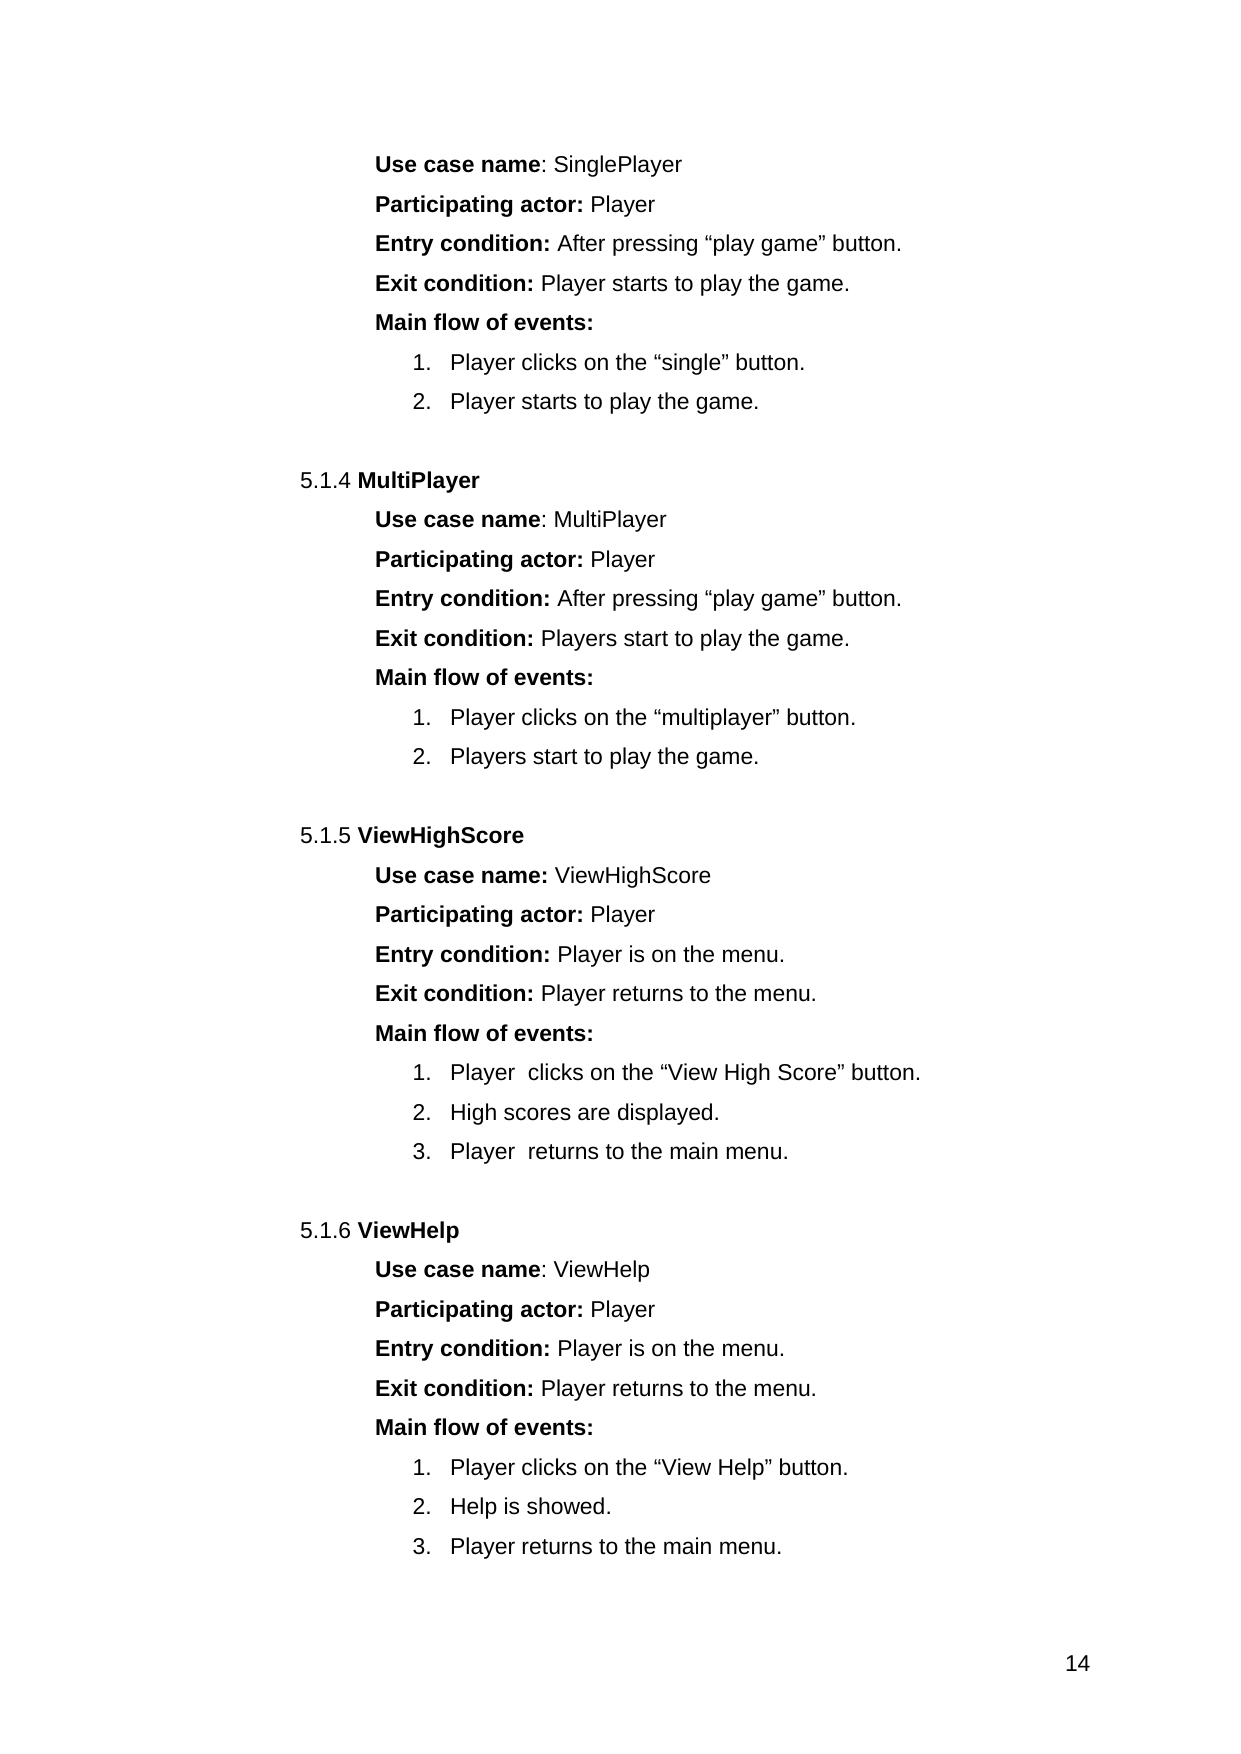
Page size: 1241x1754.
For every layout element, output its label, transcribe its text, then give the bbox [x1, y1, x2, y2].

text 5.1.4 MultiPlayer [225, 467, 1090, 493]
text Participating actor: Player [150, 1296, 1090, 1322]
text Use case name: ViewHighScore [150, 862, 1090, 888]
text Entry condition: Player is on the menu. [150, 1335, 1090, 1362]
list Player clicks on the “View High Score” button. [412, 1059, 1090, 1085]
list Player clicks on the “multiplayer” button. [412, 704, 1090, 730]
list Player clicks on the “single” button. [412, 348, 1090, 375]
text Entry condition: After pressing “play game” button. [150, 230, 1090, 256]
text Main flow of events: [150, 1019, 1090, 1046]
text Use case name: ViewHelp [150, 1256, 1090, 1283]
text Exit condition: Player starts to play the game. [150, 269, 1090, 296]
text Participating actor: Player [150, 546, 1090, 572]
text 5.1.5 ViewHighScore [150, 822, 1090, 848]
text Use case name: MultiPlayer [150, 506, 1090, 533]
text Participating actor: Player [150, 191, 1090, 217]
text Participating actor: Player [150, 901, 1090, 927]
list Players start to play the game. [412, 743, 1090, 769]
text Main flow of events: [150, 664, 1090, 691]
text Exit condition: Player returns to the menu. [150, 980, 1090, 1006]
text 5.1.6 ViewHelp [150, 1217, 1090, 1243]
list Player returns to the main menu. [412, 1533, 1090, 1559]
text Main flow of events: [150, 1414, 1090, 1441]
text Exit condition: Players start to play the game. [150, 625, 1090, 651]
text Use case name: SinglePlayer [150, 151, 1090, 177]
text Entry condition: After pressing “play game” button. [150, 585, 1090, 612]
list Player returns to the main menu. [412, 1138, 1090, 1164]
list Help is showed. [412, 1493, 1090, 1520]
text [150, 1375, 1090, 1401]
list Player starts to play the game. [412, 388, 1090, 414]
list Player clicks on the “View Help” button. [412, 1454, 1090, 1480]
text Entry condition: Player is on the menu. [150, 941, 1090, 967]
text Main flow of events: [150, 309, 1090, 335]
list High scores are displayed. [412, 1098, 1090, 1125]
